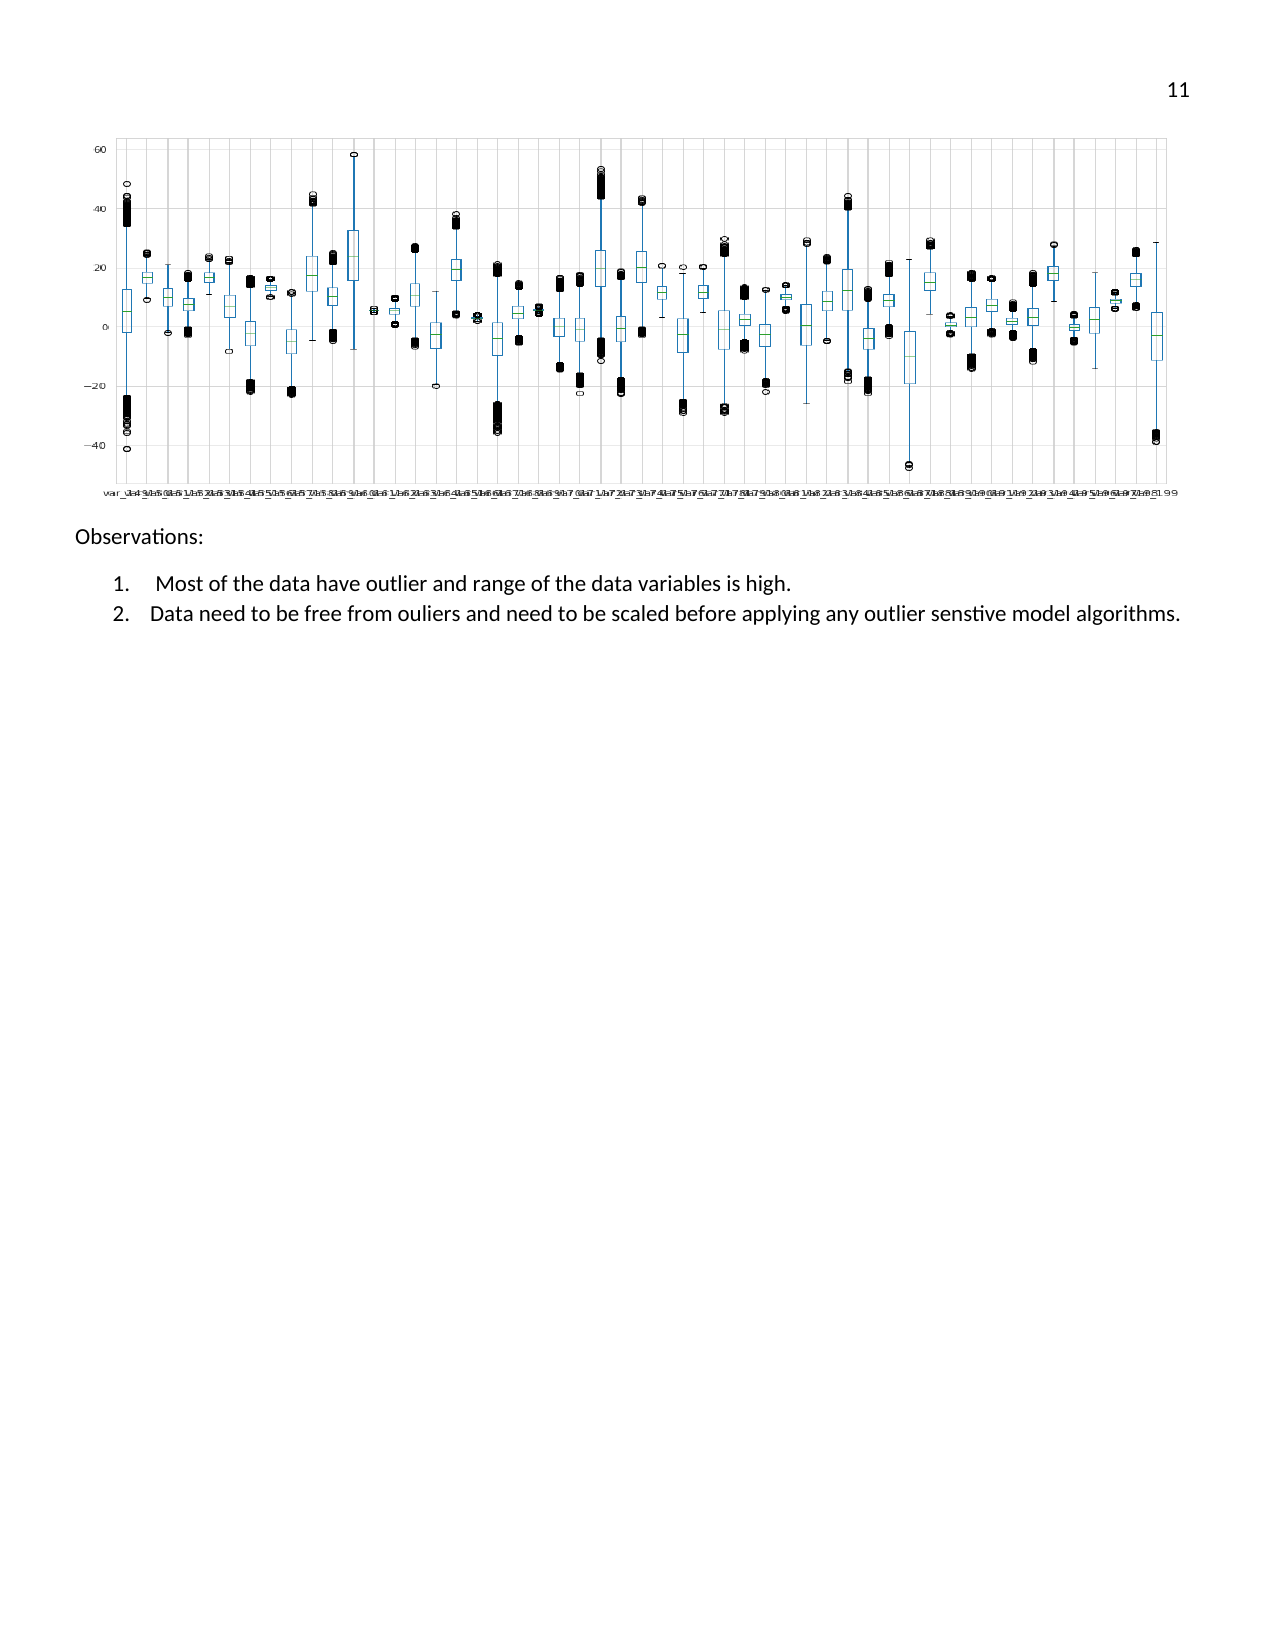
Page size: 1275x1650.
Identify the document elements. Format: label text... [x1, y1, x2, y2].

text Observations: [75, 522, 1200, 550]
picture [75, 131, 1188, 503]
list Most of the data have outlier and range of the data variables is high. [112, 569, 1200, 597]
list Data need to be free from ouliers and need to be scaled before applying any outlier senstive model algorithms. [112, 599, 1200, 627]
